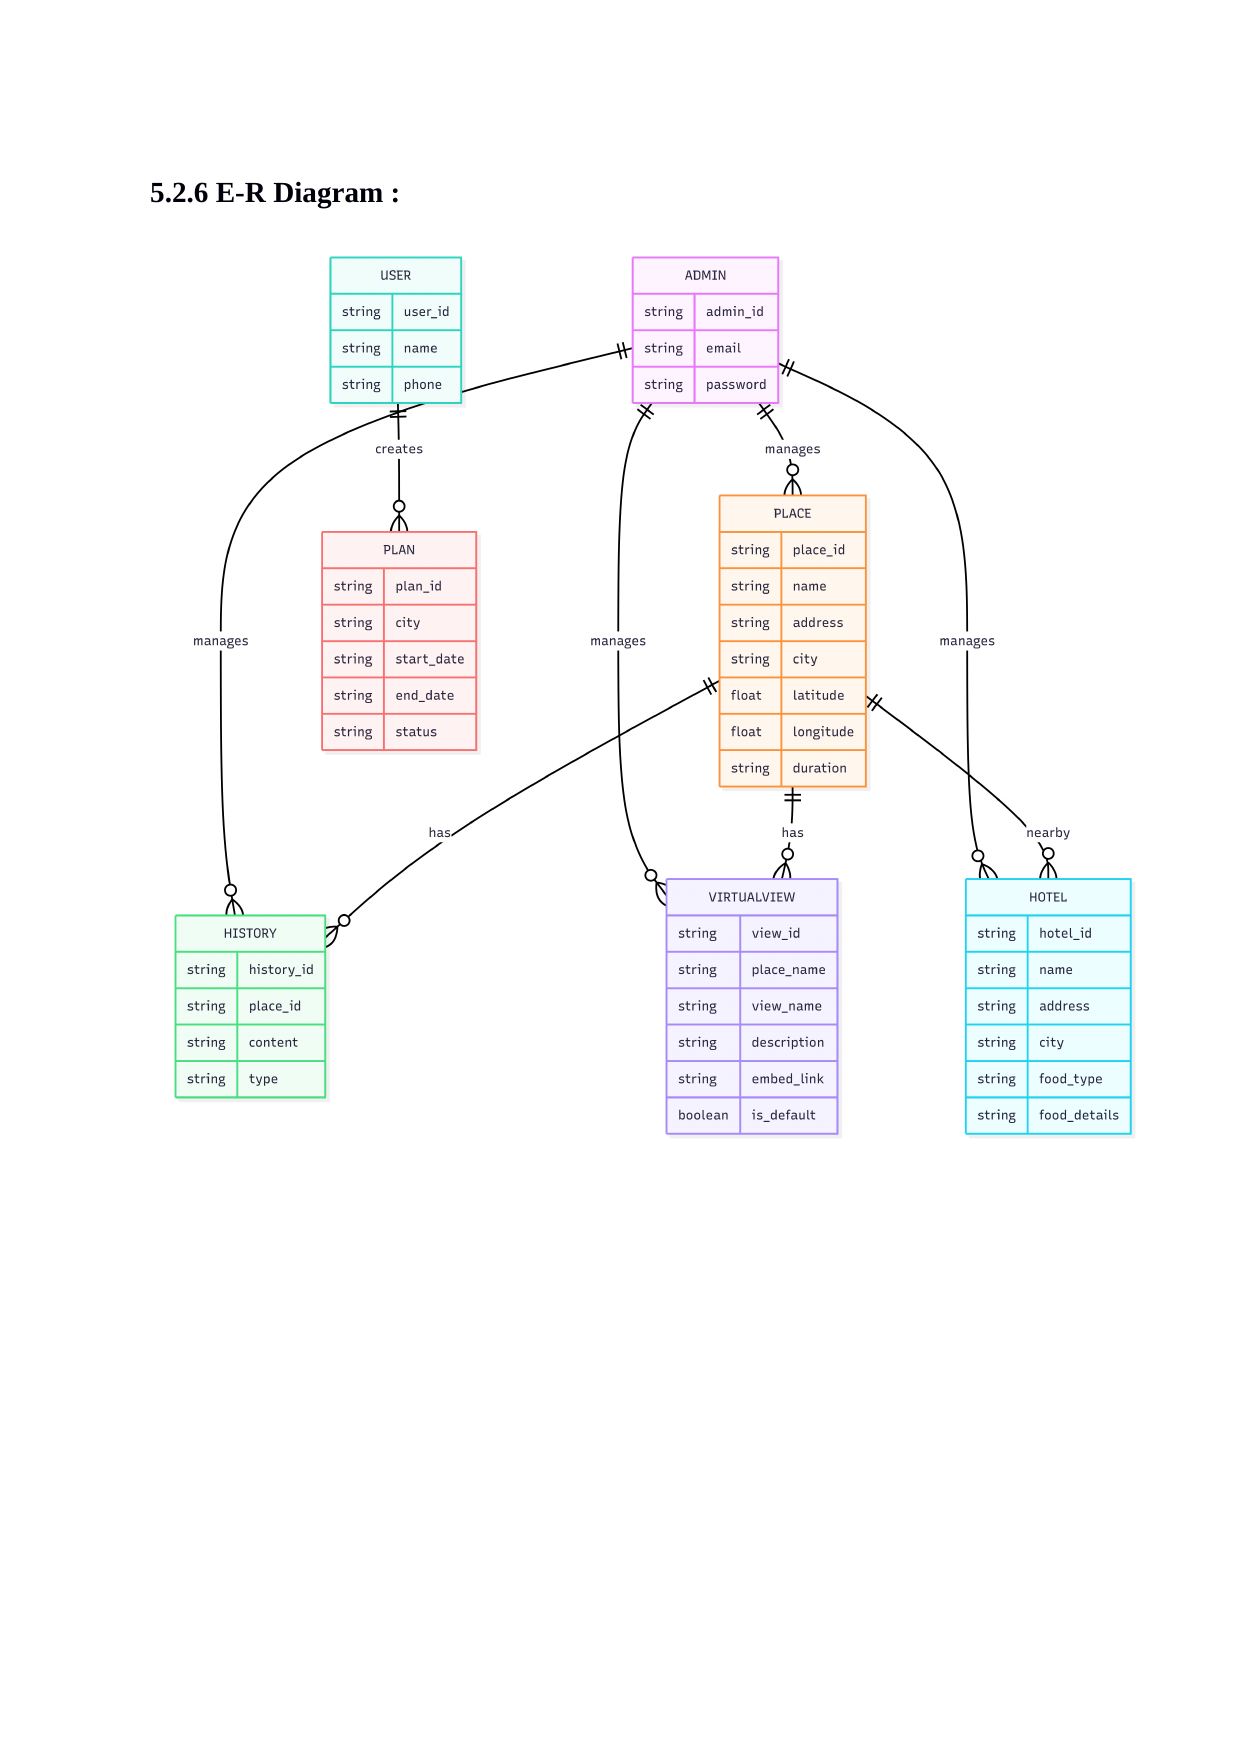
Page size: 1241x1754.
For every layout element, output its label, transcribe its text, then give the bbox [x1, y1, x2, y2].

text 5.2.6 E-R Diagram : [150, 175, 1120, 208]
